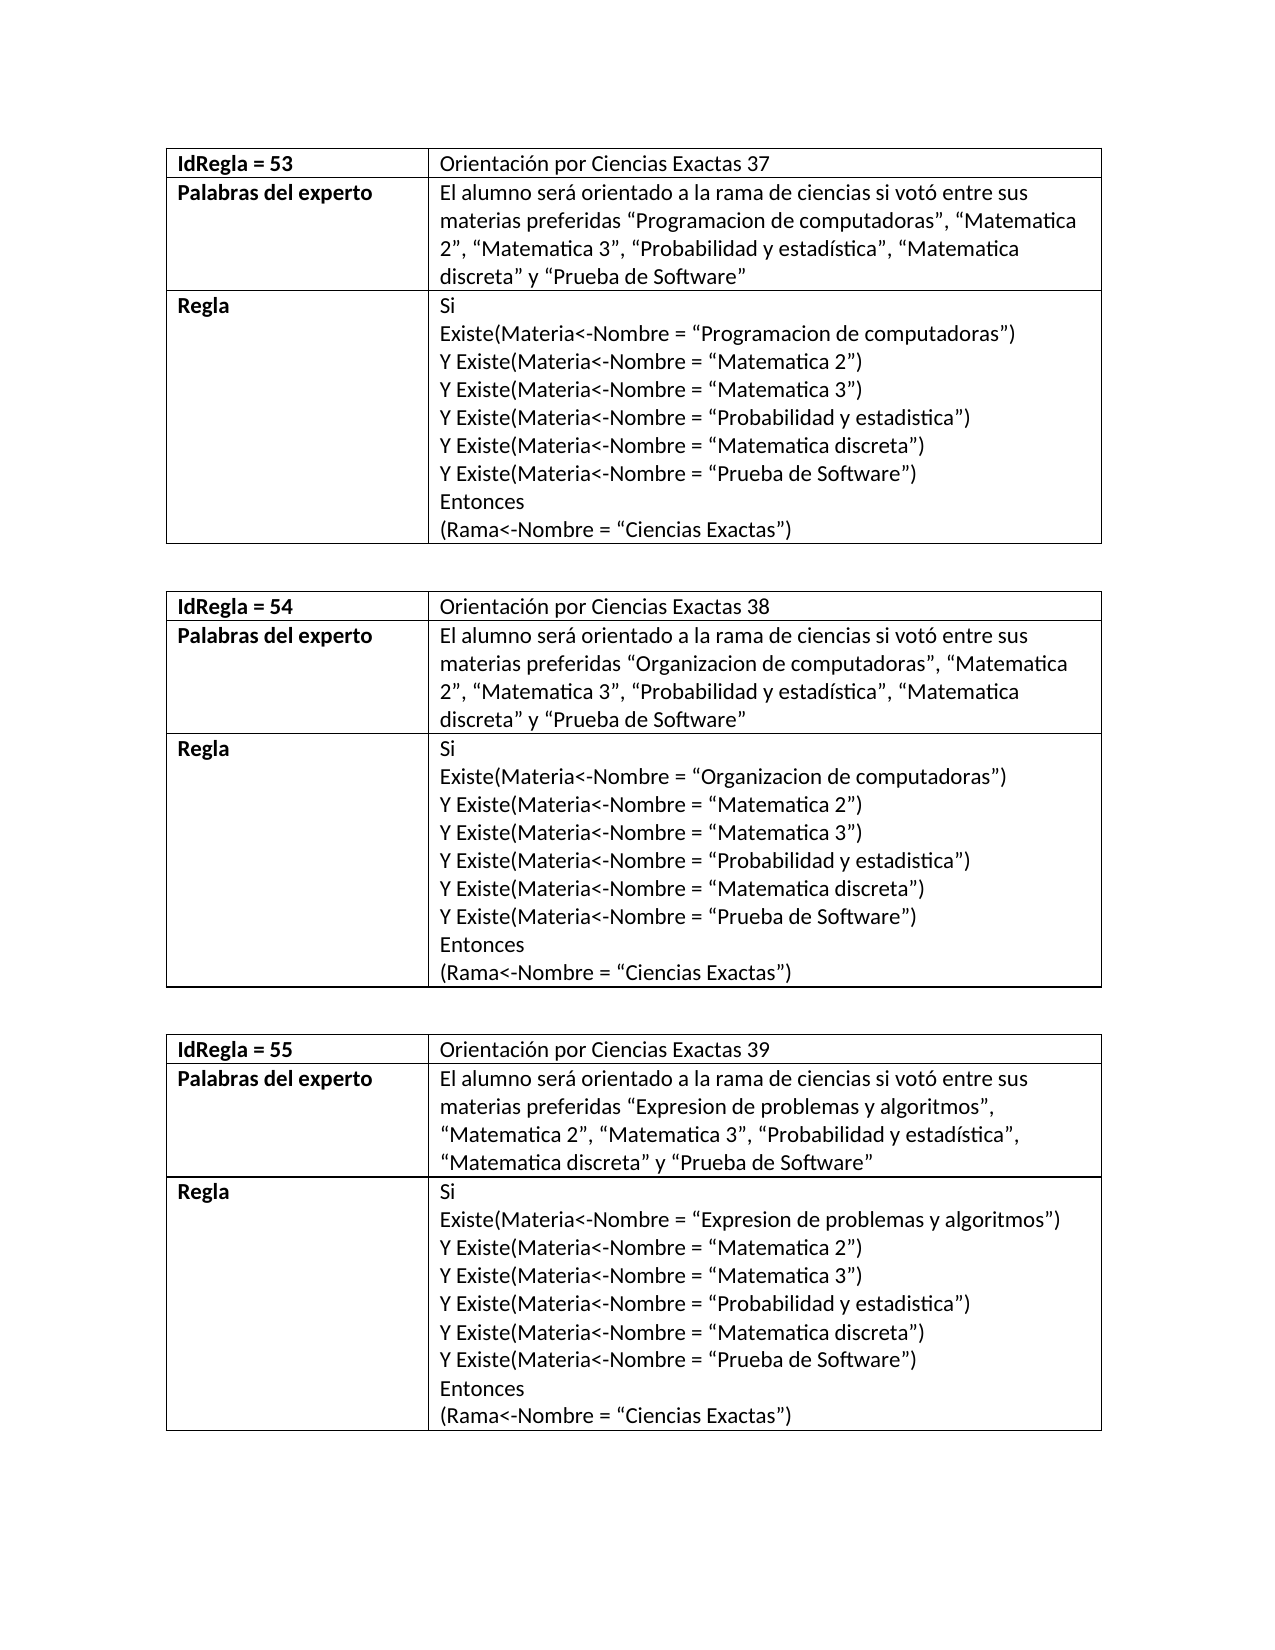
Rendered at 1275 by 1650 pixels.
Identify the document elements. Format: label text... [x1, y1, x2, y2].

table_cell Si Existe(Materia<-Nombre = “Programacion de computadoras”) Y Existe(Materia<-Nombre = “Matematica 2”) Y Existe(Materia<-Nombre = “Matematica 3”) Y Existe(Materia<-Nombre = “Probabilidad y estadistica”) Y Existe(Materia<-Nombre = “Matematica discreta”) Y Existe(Materia<-Nombre = “Prueba de Software”) Entonces (Rama<-Nombre = “Ciencias Exactas”) [429, 291, 1101, 543]
table_cell El alumno será orientado a la rama de ciencias si votó entre sus materias preferidas “Expresion de problemas y algoritmos”, “Matematica 2”, “Matematica 3”, “Probabilidad y estadística”, “Matematica discreta” y “Prueba de Software” [429, 1064, 1101, 1176]
table_cell Palabras del experto [167, 621, 428, 733]
table_cell Regla [167, 734, 428, 986]
table_header IdRegla = 54 [167, 592, 428, 620]
table_cell Palabras del experto [167, 1064, 428, 1176]
table_cell Regla [167, 291, 428, 543]
table_cell El alumno será orientado a la rama de ciencias si votó entre sus materias preferidas “Organizacion de computadoras”, “Matematica 2”, “Matematica 3”, “Probabilidad y estadística”, “Matematica discreta” y “Prueba de Software” [429, 621, 1101, 733]
table_cell Regla [167, 1178, 428, 1430]
table_header IdRegla = 55 [167, 1035, 428, 1063]
table_header Orientación por Ciencias Exactas 37 [429, 149, 1101, 177]
table_header Orientación por Ciencias Exactas 39 [429, 1035, 1101, 1063]
table_cell Si Existe(Materia<-Nombre = “Organizacion de computadoras”) Y Existe(Materia<-Nombre = “Matematica 2”) Y Existe(Materia<-Nombre = “Matematica 3”) Y Existe(Materia<-Nombre = “Probabilidad y estadistica”) Y Existe(Materia<-Nombre = “Matematica discreta”) Y Existe(Materia<-Nombre = “Prueba de Software”) Entonces (Rama<-Nombre = “Ciencias Exactas”) [429, 734, 1101, 986]
table_header Orientación por Ciencias Exactas 38 [429, 592, 1101, 620]
table_cell Si Existe(Materia<-Nombre = “Expresion de problemas y algoritmos”) Y Existe(Materia<-Nombre = “Matematica 2”) Y Existe(Materia<-Nombre = “Matematica 3”) Y Existe(Materia<-Nombre = “Probabilidad y estadistica”) Y Existe(Materia<-Nombre = “Matematica discreta”) Y Existe(Materia<-Nombre = “Prueba de Software”) Entonces (Rama<-Nombre = “Ciencias Exactas”) [429, 1178, 1101, 1430]
table_cell Palabras del experto [167, 178, 428, 290]
table_header IdRegla = 53 [167, 149, 428, 177]
table_cell El alumno será orientado a la rama de ciencias si votó entre sus materias preferidas “Programacion de computadoras”, “Matematica 2”, “Matematica 3”, “Probabilidad y estadística”, “Matematica discreta” y “Prueba de Software” [429, 178, 1101, 290]
